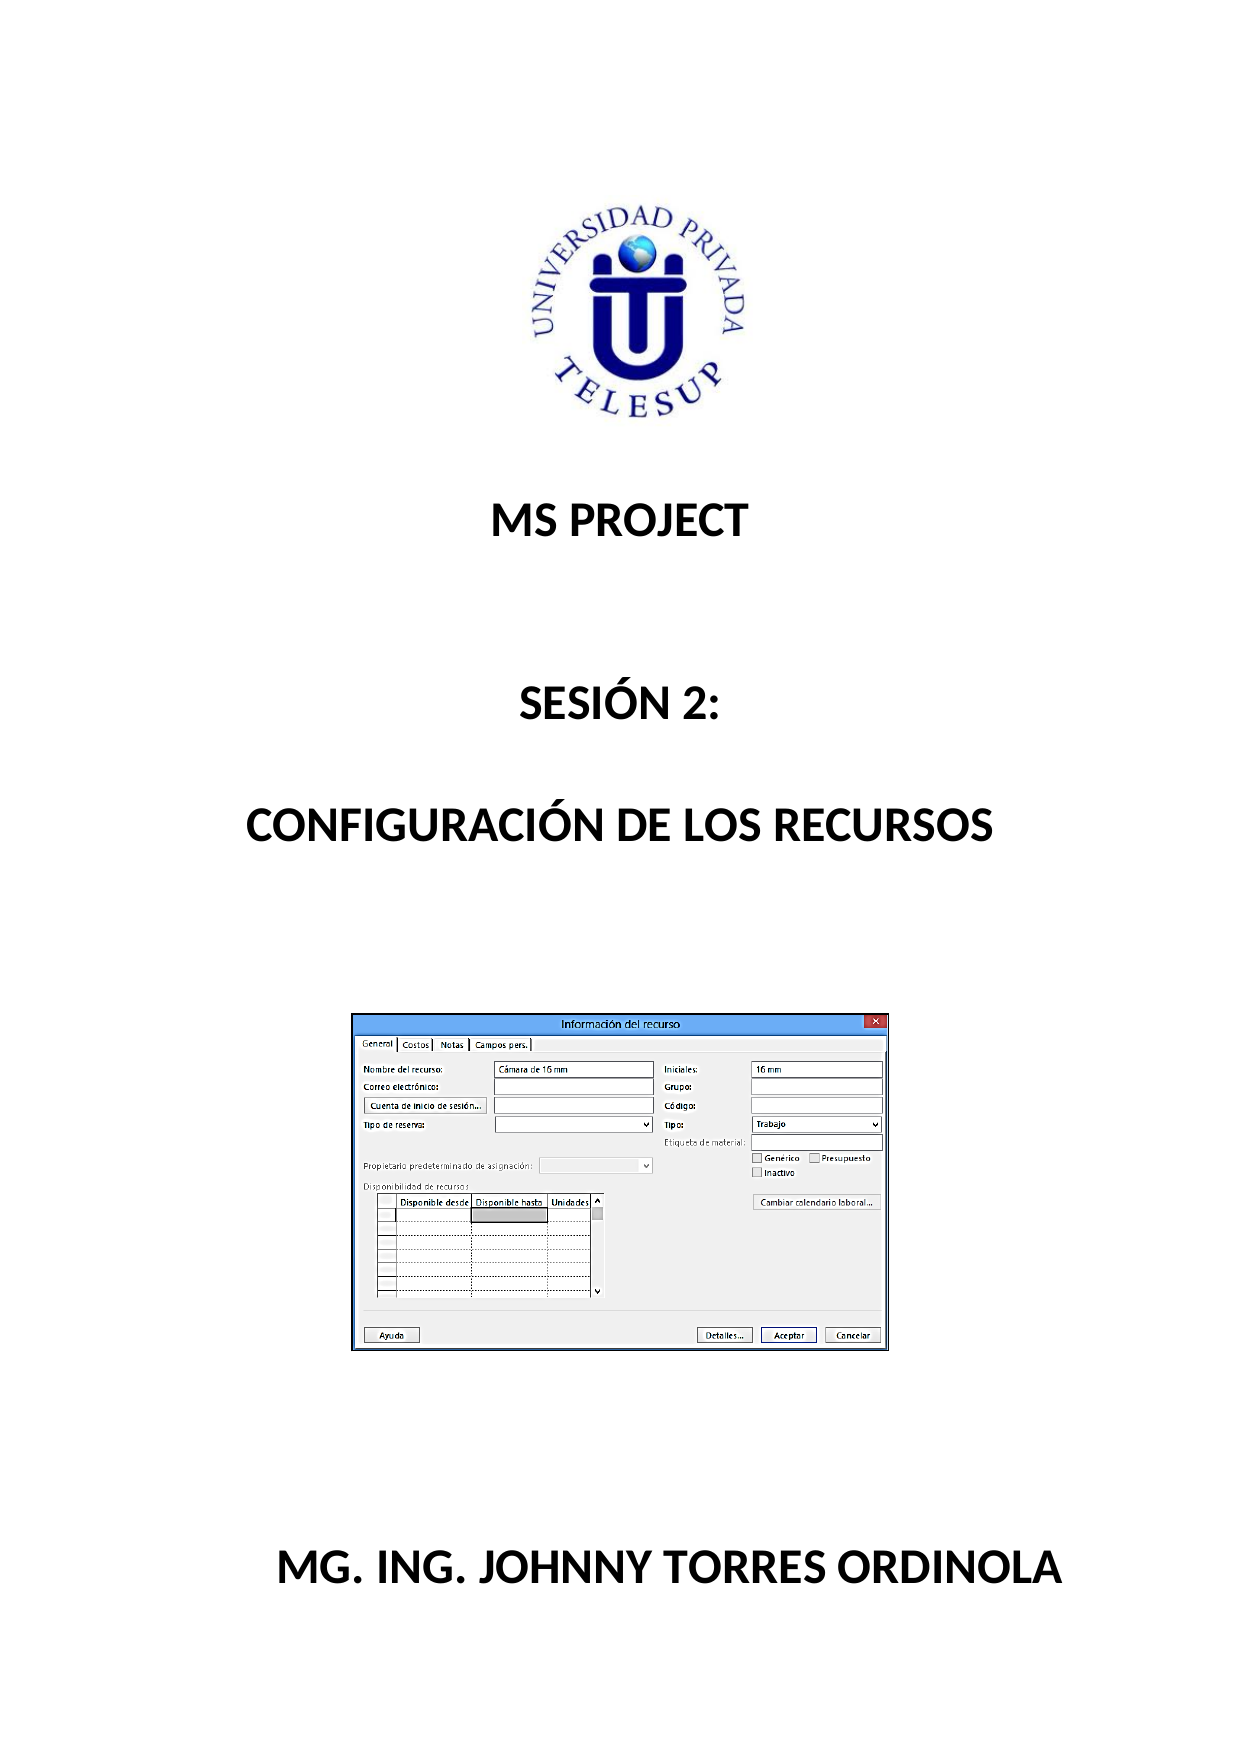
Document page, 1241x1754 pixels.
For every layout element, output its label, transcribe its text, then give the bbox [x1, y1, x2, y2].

text SESIÓN 2: [177, 671, 1063, 732]
picture [353, 1015, 888, 1350]
text MS PROJECT [177, 488, 1063, 549]
text CONFIGURACIÓN DE LOS RECURSOS [177, 793, 1063, 854]
text MG. ING. JOHNNY TORRES ORDINOLA [177, 1534, 1063, 1596]
picture [522, 195, 754, 427]
